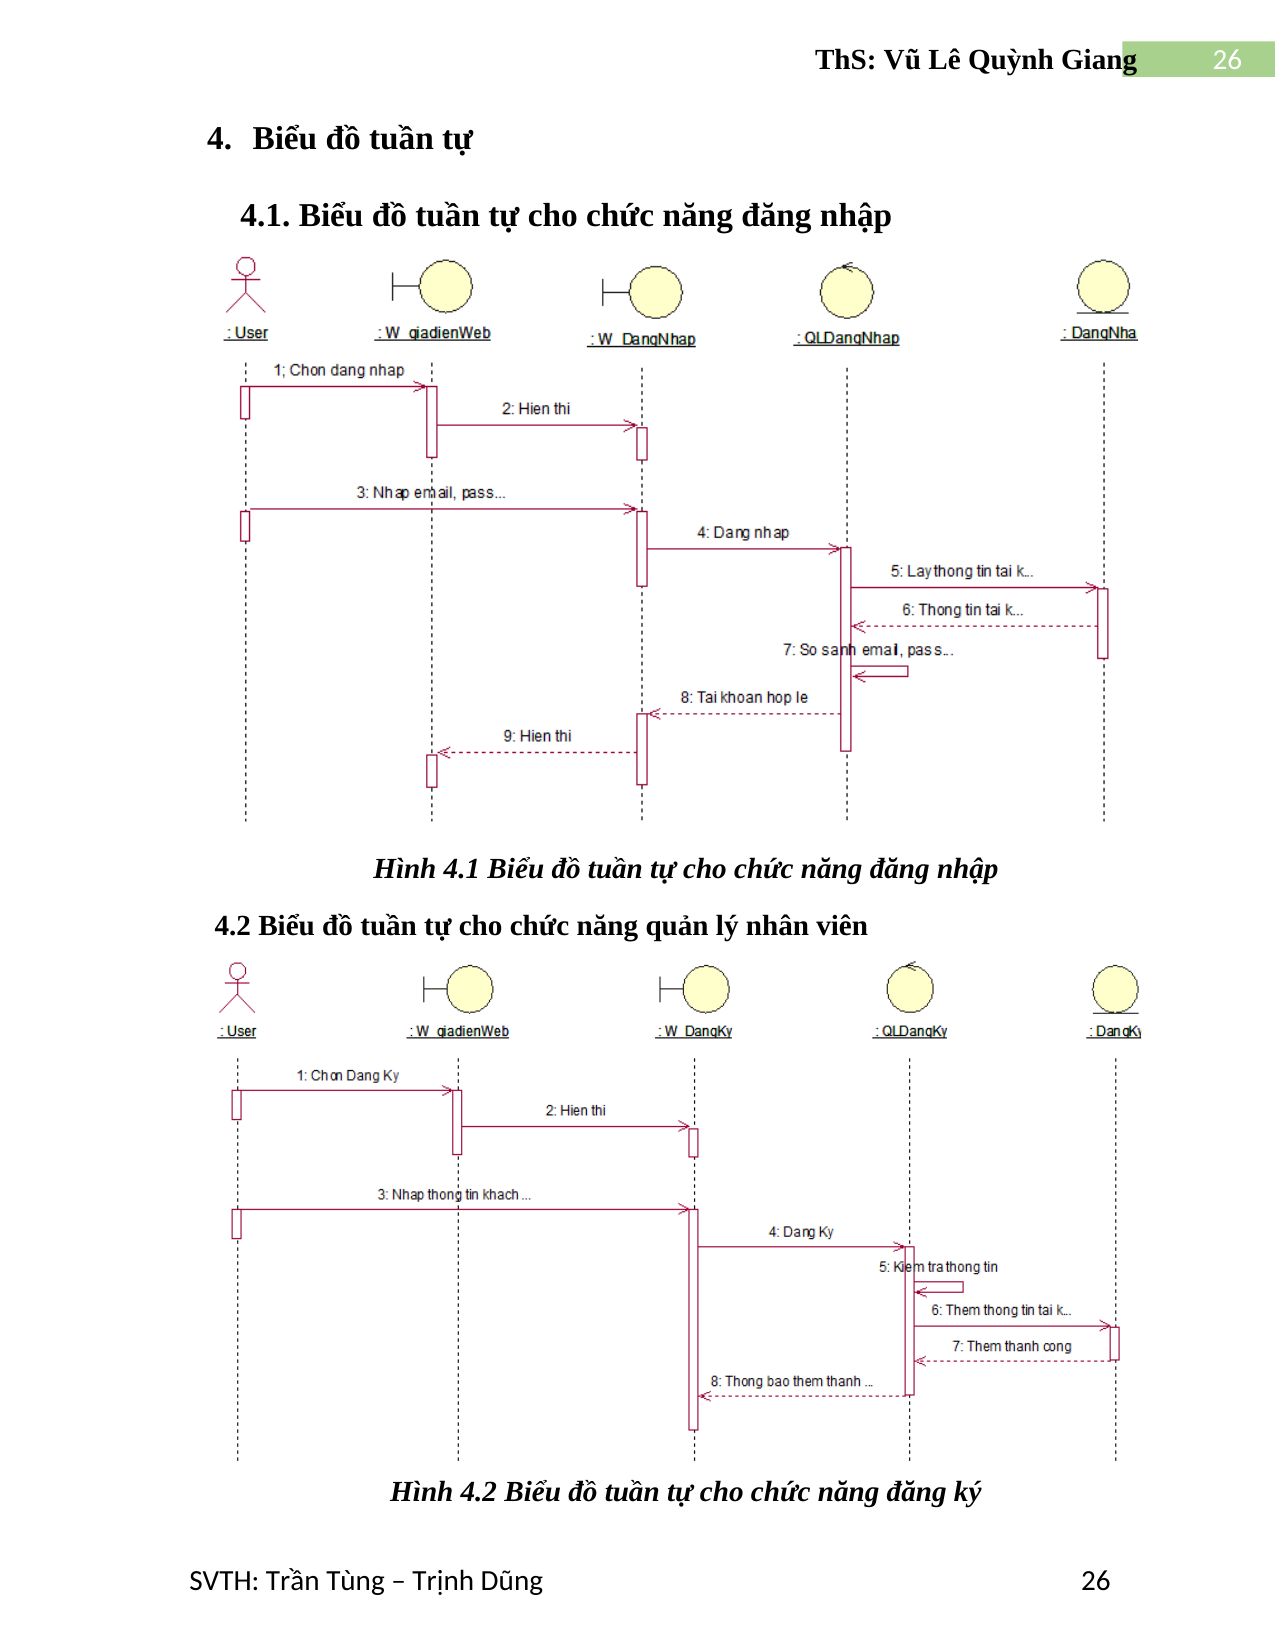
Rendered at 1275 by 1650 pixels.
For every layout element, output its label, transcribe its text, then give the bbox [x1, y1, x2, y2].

text Hình 4.2 Biểu đồ tuần tự cho chức năng đăng ký [252, 1474, 1122, 1507]
list Biểu đồ tuần tự [207, 118, 1122, 156]
text 4.2 Biểu đồ tuần tự cho chức năng quản lý nhân viên [214, 908, 1122, 941]
text Hình 4.1 Biểu đồ tuần tự cho chức năng đăng nhập [252, 851, 1122, 885]
picture [206, 252, 1138, 828]
text 4.1. Biểu đồ tuần tự cho chức năng đăng nhập [177, 195, 1122, 233]
picture [206, 958, 1142, 1468]
